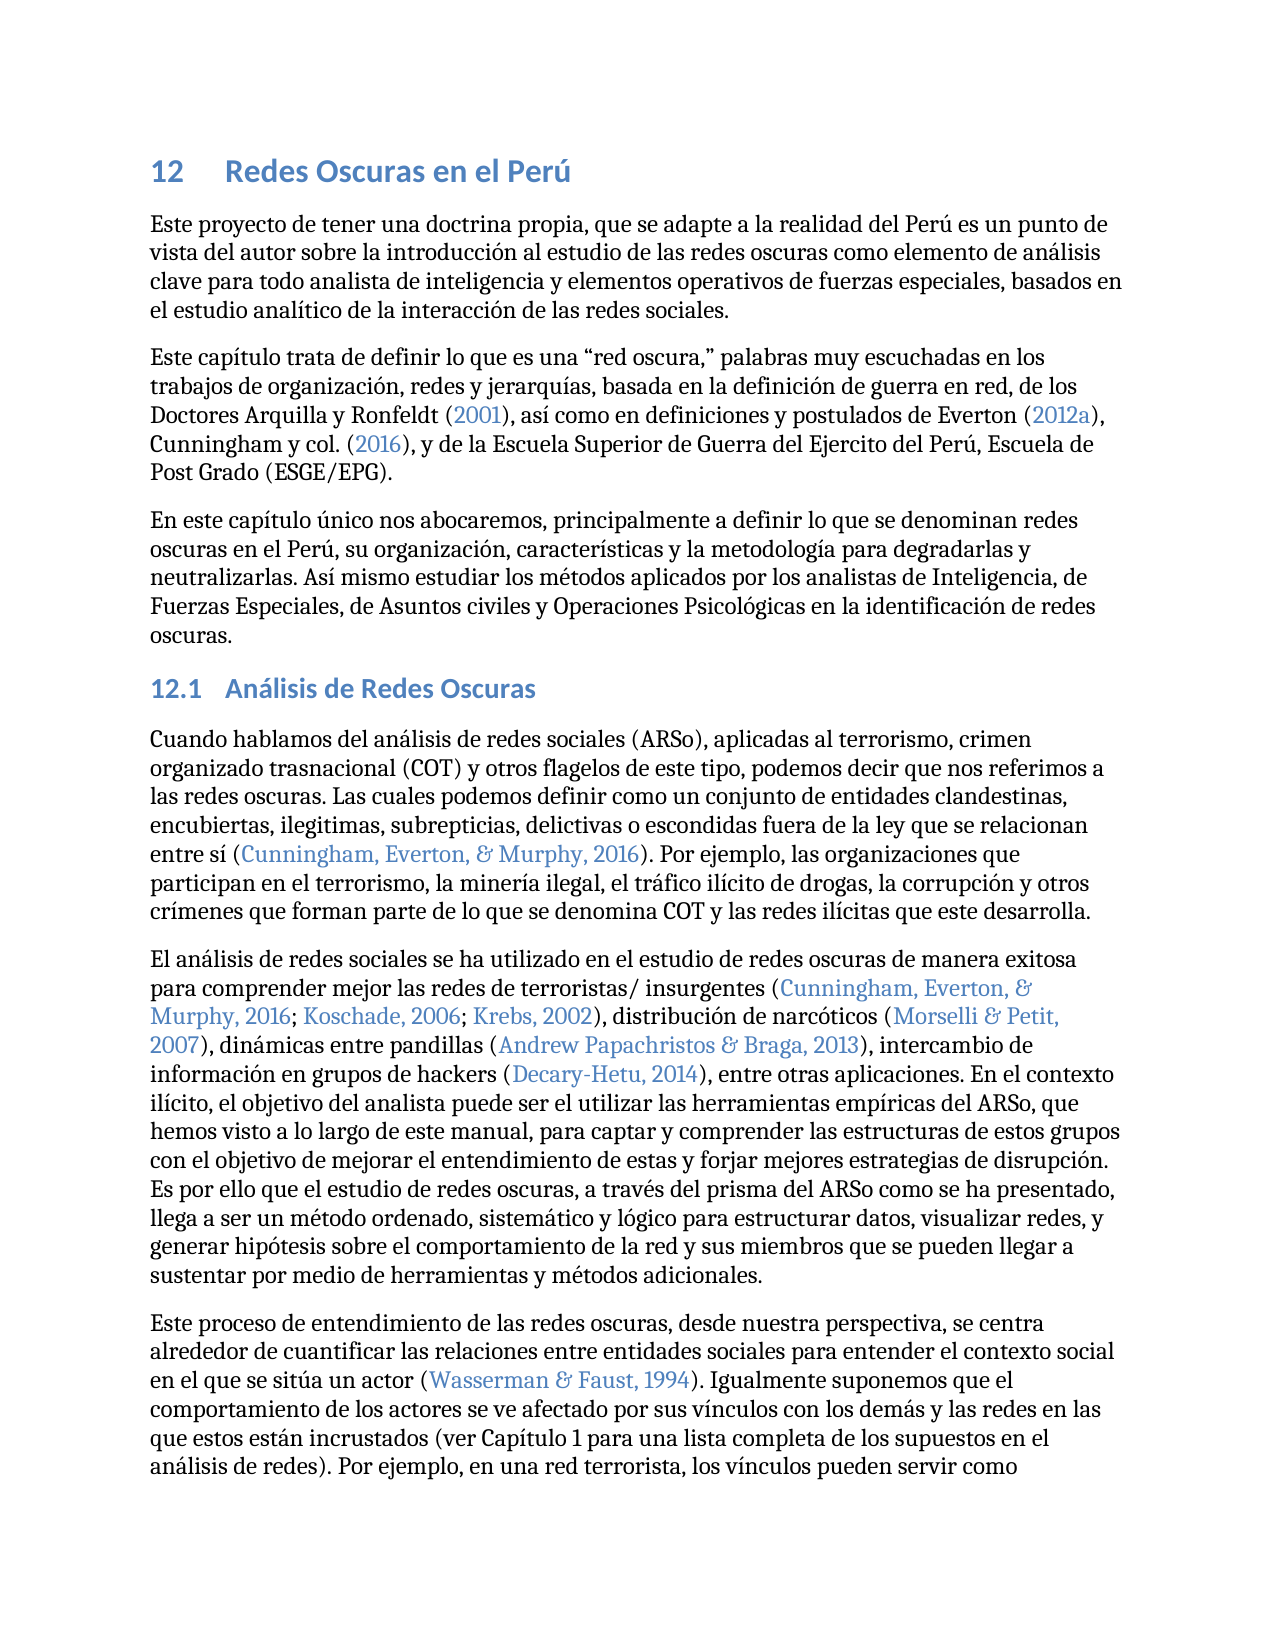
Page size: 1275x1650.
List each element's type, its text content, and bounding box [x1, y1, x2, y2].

text Este capítulo trata de definir lo que es una “red oscura,” palabras muy escuchadas en los trabajos de organización, redes y jerarquías, basada en la definición de guerra en red, de los Doctores Arquilla y Ronfeldt (2001), así como en definiciones y postulados de Everton (2012a), Cunningham y col. (2016), y de la Escuela Superior de Guerra del Ejercito del Perú, Escuela de Post Grado (ESGE/EPG). [150, 343, 1125, 487]
subtitle 12 Redes Oscuras en el Perú [150, 150, 1125, 191]
subtitle 12.1 Análisis de Redes Oscuras [150, 670, 1125, 706]
text En este capítulo único nos abocaremos, principalmente a definir lo que se denominan redes oscuras en el Perú, su organización, características y la metodología para degradarlas y neutralizarlas. Así mismo estudiar los métodos aplicados por los analistas de Inteligencia, de Fuerzas Especiales, de Asuntos civiles y Operaciones Psicológicas en la identificación de redes oscuras. [150, 506, 1125, 649]
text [150, 1308, 1125, 1481]
text Este proyecto de tener una doctrina propia, que se adapte a la realidad del Perú es un punto de vista del autor sobre la introducción al estudio de las redes oscuras como elemento de análisis clave para todo analista de inteligencia y elementos operativos de fuerzas especiales, basados en el estudio analítico de la interacción de las redes sociales. [150, 209, 1125, 324]
text El análisis de redes sociales se ha utilizado en el estudio de redes oscuras de manera exitosa para comprender mejor las redes de terroristas/ insurgentes (Cunningham, Everton, & Murphy, 2016; Koschade, 2006; Krebs, 2002), distribución de narcóticos (Morselli & Petit, 2007), dinámicas entre pandillas (Andrew Papachristos & Braga, 2013), intercambio de información en grupos de hackers (Decary-Hetu, 2014), entre otras aplicaciones. En el contexto ilícito, el objetivo del analista puede ser el utilizar las herramientas empíricas del ARSo, que hemos visto a lo largo de este manual, para captar y comprender las estructuras de estos grupos con el objetivo de mejorar el entendimiento de estas y forjar mejores estrategias de disrupción. Es por ello que el estudio de redes oscuras, a través del prisma del ARSo como se ha presentado, llega a ser un método ordenado, sistemático y lógico para estructurar datos, visualizar redes, y generar hipótesis sobre el comportamiento de la red y sus miembros que se pueden llegar a sustentar por medio de herramientas y métodos adicionales. [150, 945, 1125, 1290]
text Cuando hablamos del análisis de redes sociales (ARSo), aplicadas al terrorismo, crimen organizado trasnacional (COT) y otros flagelos de este tipo, podemos decir que nos referimos a las redes oscuras. Las cuales podemos definir como un conjunto de entidades clandestinas, encubiertas, ilegitimas, subrepticias, delictivas o escondidas fuera de la ley que se relacionan entre sí (Cunningham, Everton, & Murphy, 2016). Por ejemplo, las organizaciones que participan en el terrorismo, la minería ilegal, el tráfico ilícito de drogas, la corrupción y otros crímenes que forman parte de lo que se denomina COT y las redes ilícitas que este desarrolla. [150, 725, 1125, 926]
